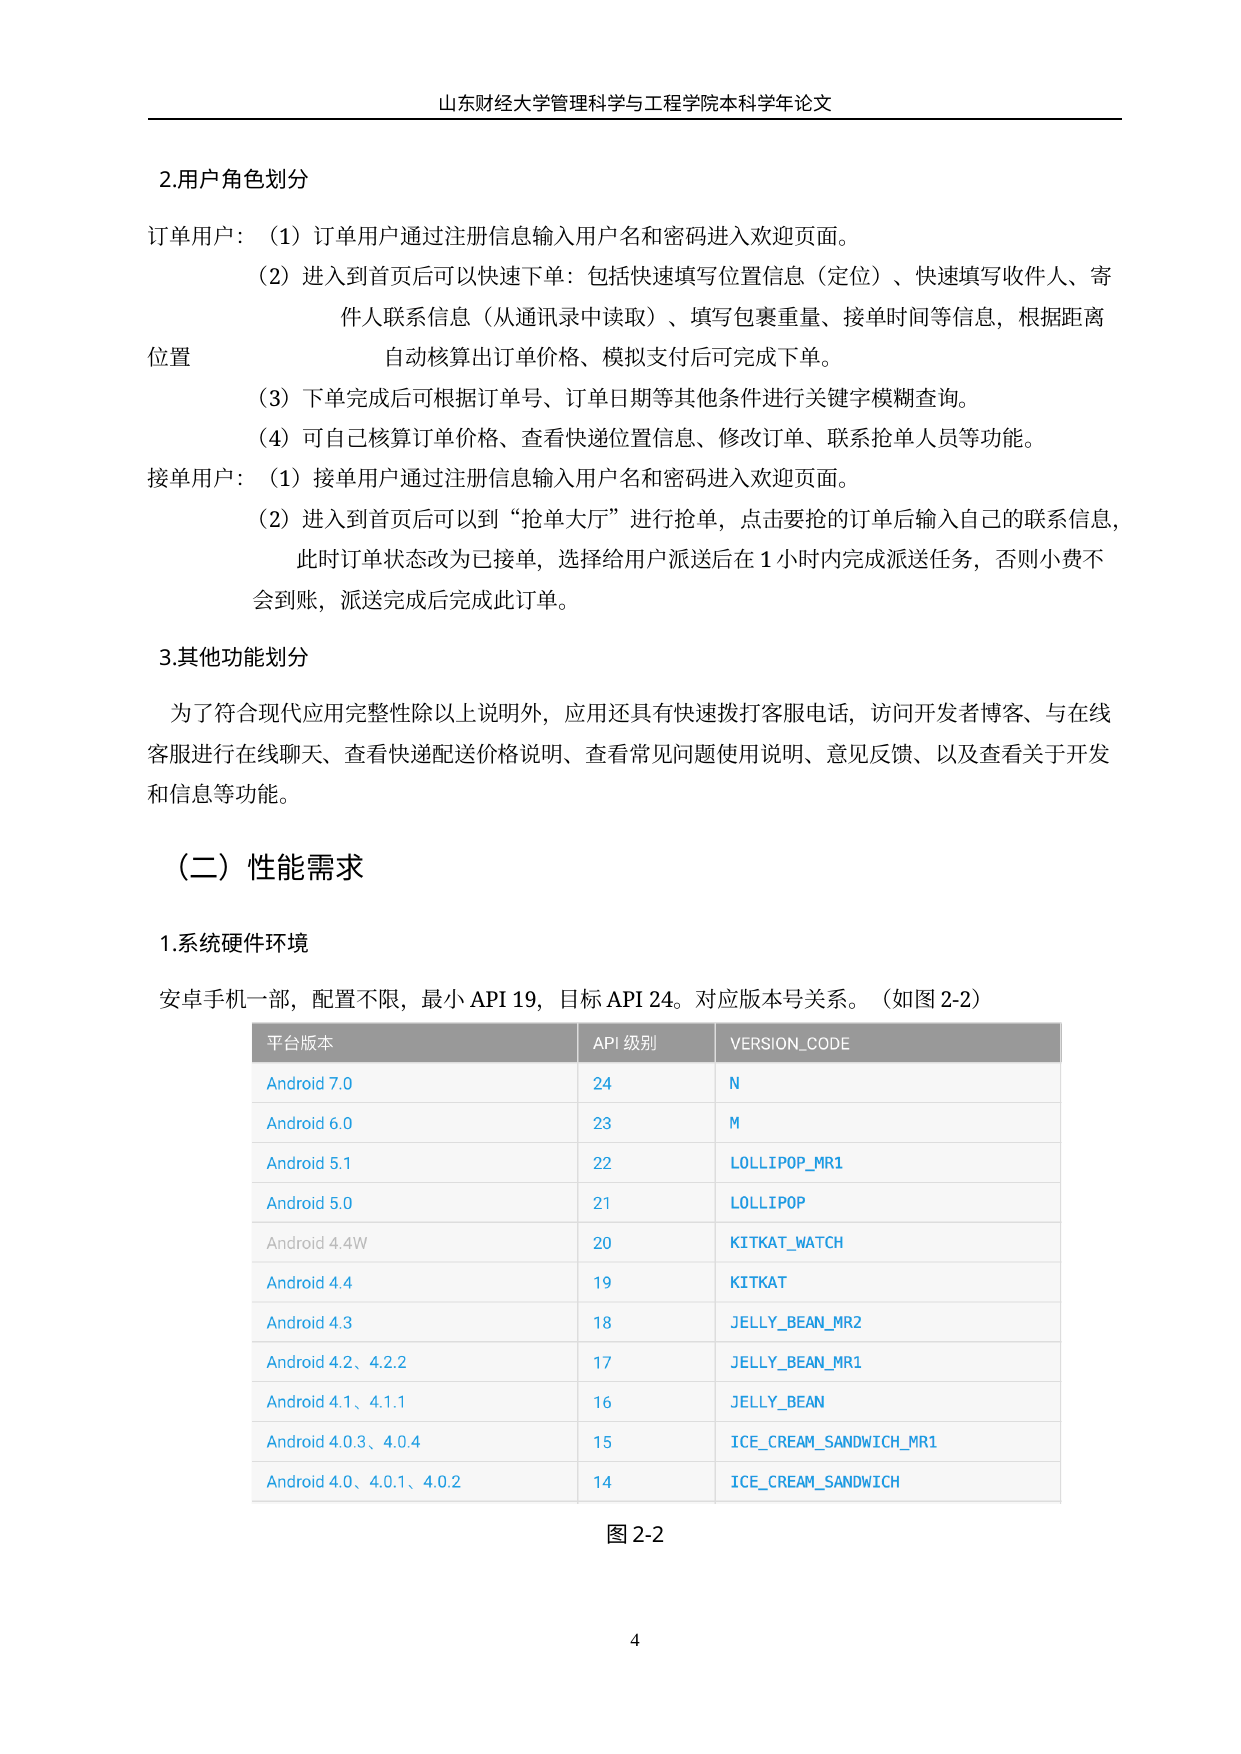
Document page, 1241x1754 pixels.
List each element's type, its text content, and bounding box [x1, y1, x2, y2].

text （2）进入到首页后可以到“抢单大厅”进行抢单，点击要抢的订单后输入自己的联系信息， 此时订单状态改为已接单，选择给用户派送后在1小时内完成派送任务，否则小费不 会到账，派送完成后完成此订单。 [148, 501, 1122, 615]
text （3）下单完成后可根据订单号、订单日期等其他条件进行关键字模糊查询。 [148, 381, 1122, 413]
text 2.用户角色划分 [148, 162, 1122, 194]
text （4）可自己核算订单价格、查看快递位置信息、修改订单、联系抢单人员等功能。 [148, 421, 1122, 453]
picture [251, 1022, 1062, 1504]
text 3.其他功能划分 [148, 639, 1122, 672]
text 为了符合现代应用完整性除以上说明外，应用还具有快速拨打客服电话，访问开发者博客、与在线客服进行在线聊天、查看快递配送价格说明、查看常见问题使用说明、意见反馈、以及查看关于开发和信息等功能。 [148, 696, 1122, 810]
text 安卓手机一部，配置不限，最小API 19，目标API 24。对应版本号关系。（如图2-2） [148, 982, 1122, 1015]
text （2）进入到首页后可以快速下单：包括快速填写位置信息（定位）、快速填写收件人、寄 件人联系信息（从通讯录中读取）、填写包裹重量、接单时间等信息，根据距离位置 自动核算出订单价格、模拟支付后可完成下单。 [148, 259, 1122, 373]
text 1.系统硬件环境 [148, 926, 1122, 958]
text 订单用户：（1）订单用户通过注册信息输入用户名和密码进入欢迎页面。 [148, 219, 1122, 251]
text 接单用户：（1）接单用户通过注册信息输入用户名和密码进入欢迎页面。 [148, 461, 1122, 494]
text 图2-2 [148, 1516, 1122, 1549]
text （二）性能需求 [148, 834, 1122, 899]
